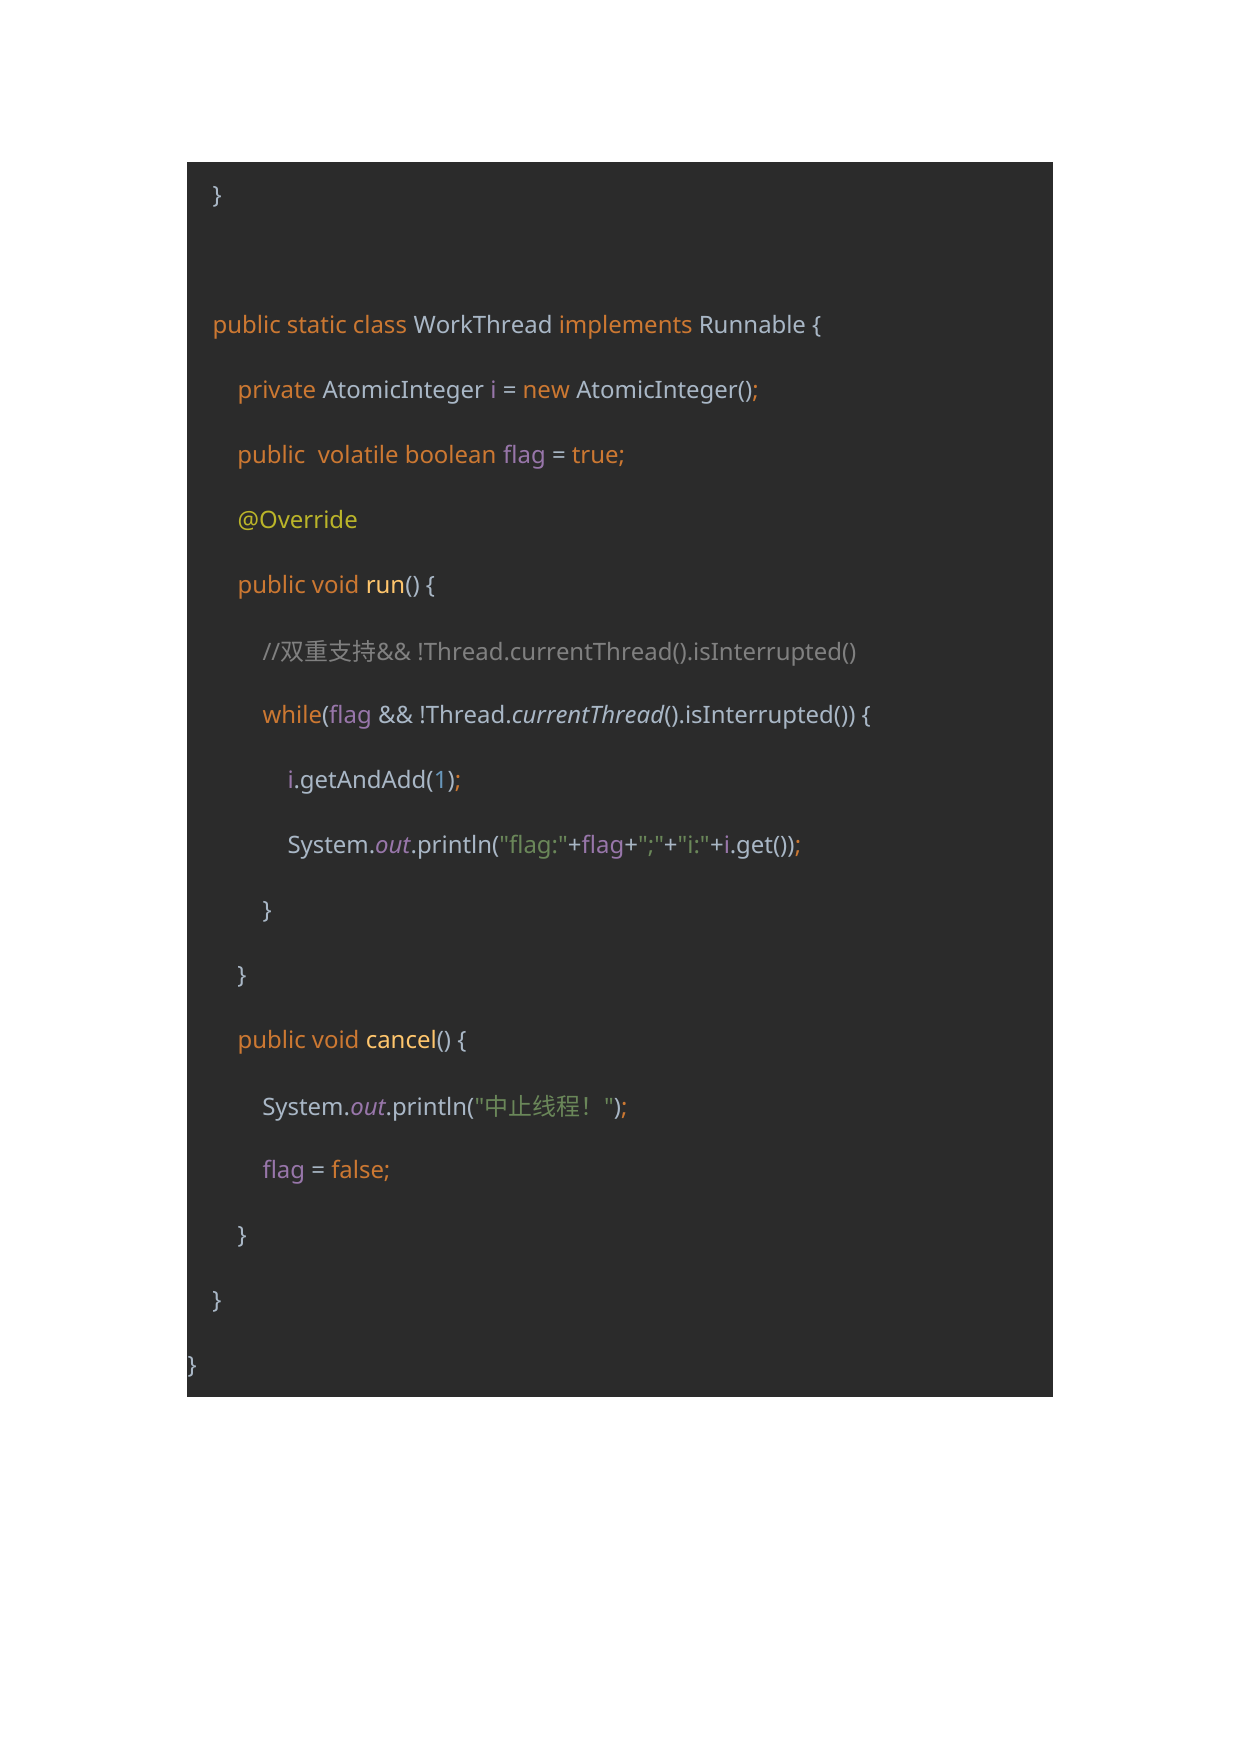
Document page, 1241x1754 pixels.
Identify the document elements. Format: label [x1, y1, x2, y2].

text [187, 162, 1053, 1397]
